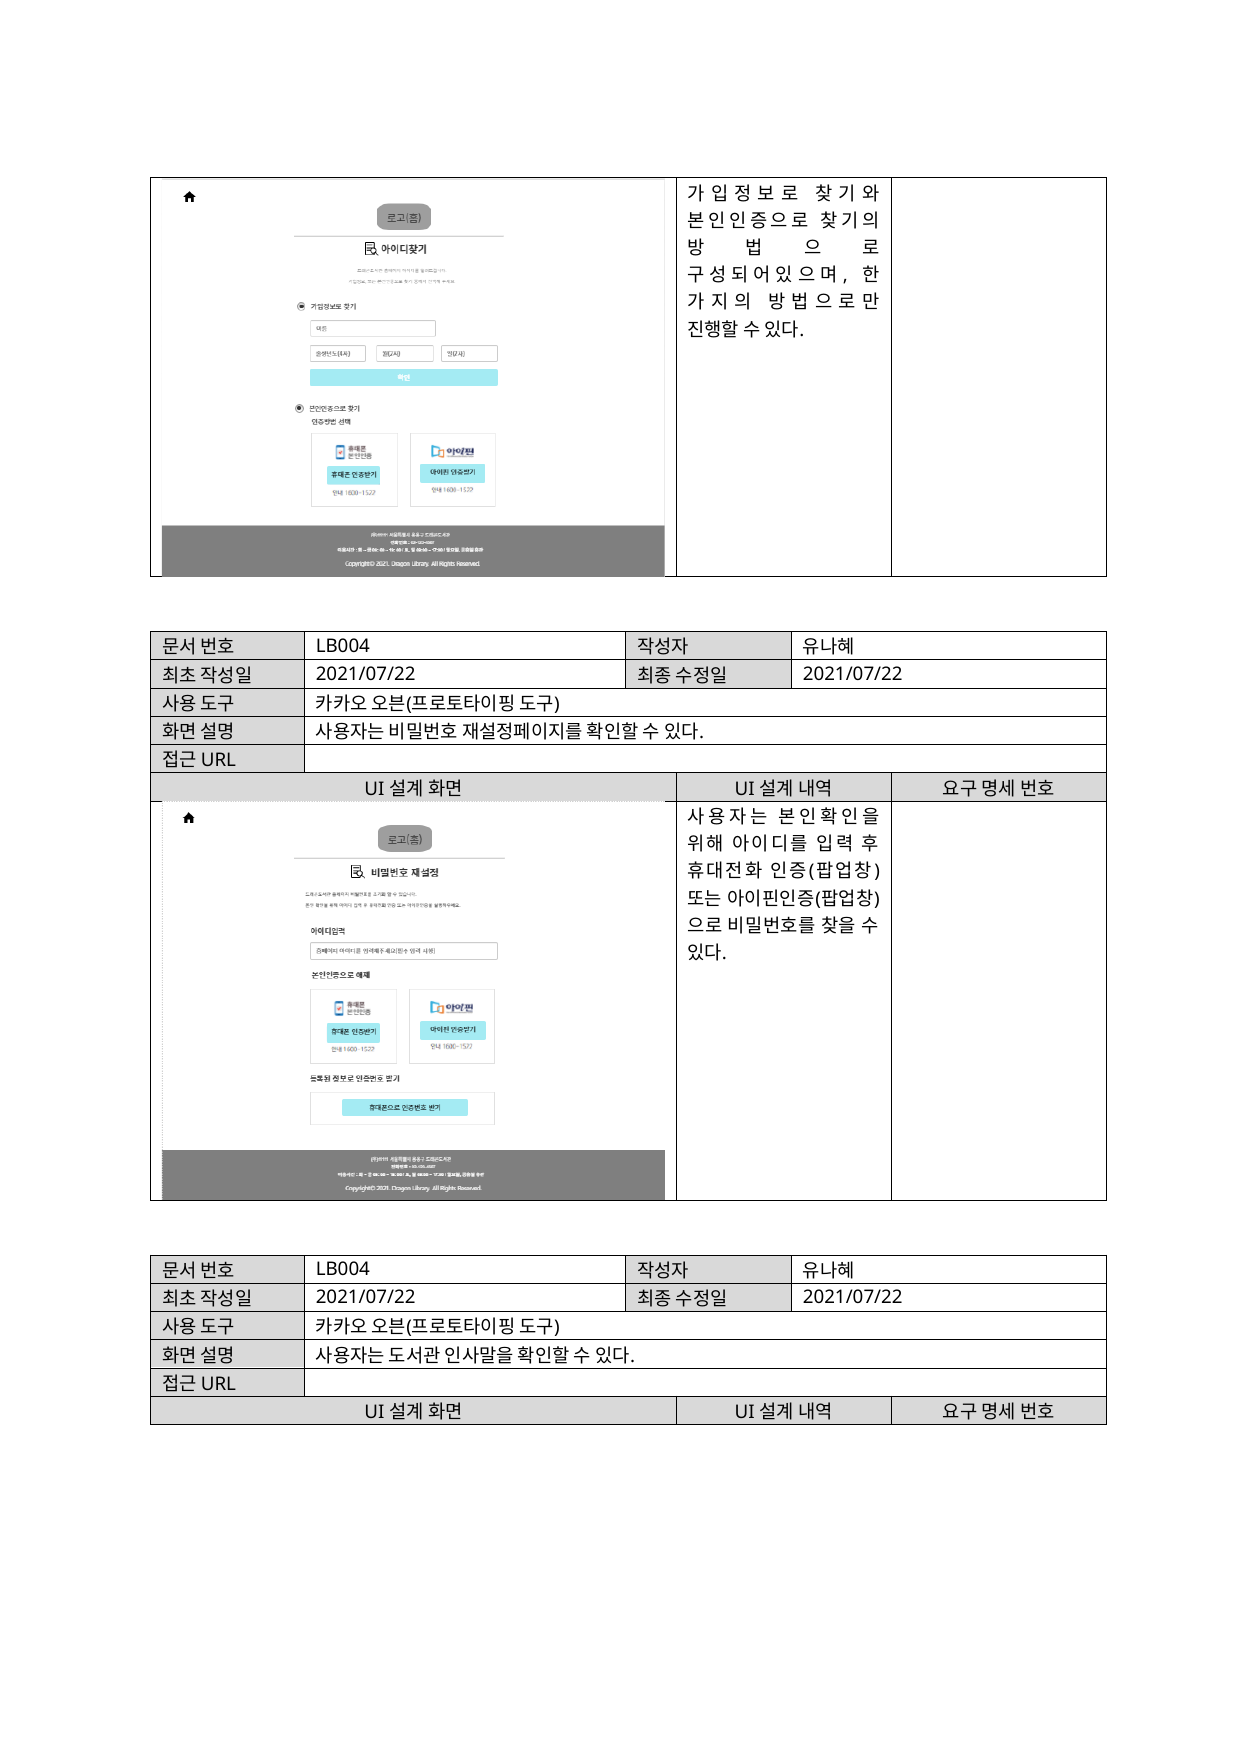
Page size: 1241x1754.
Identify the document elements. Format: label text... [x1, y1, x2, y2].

table_cell UI 설계 내역 [677, 1397, 891, 1424]
table_cell 화면 설명 [151, 717, 304, 744]
table_cell [665, 178, 676, 576]
table_cell [151, 802, 161, 1199]
table_cell 사용자는 본인확인을 위해 아이디를 입력 후 휴대전화 인증(팝업창) 또는 아이핀인증(팝업창)으로 비밀번호를 찾을 수 있다. [677, 802, 891, 1199]
table_cell 최종 수정일 [626, 660, 791, 688]
table_cell [665, 802, 676, 1199]
table_header 유나혜 [792, 632, 1106, 659]
table_cell 화면 설명 [151, 1340, 304, 1367]
table_cell 사용 도구 [151, 689, 304, 716]
table_cell 최초 작성일 [151, 1284, 304, 1311]
table_cell 접근 URL [151, 1369, 304, 1396]
table_header 문서 번호 [151, 1256, 304, 1283]
table_cell 2021/07/22 [792, 660, 1106, 688]
table_cell 가입정보로 찾기와 본인인증으로 찾기의 방법으로 구성되어있으며, 한 가지의 방법으로만 진행할 수 있다. [677, 178, 891, 576]
table_header 문서 번호 [151, 632, 304, 659]
picture [161, 178, 665, 577]
table_header LB004 [305, 632, 625, 659]
table_cell 카카오 오븐(프로토타이핑 도구) [305, 689, 1106, 716]
table_header 작성자 [626, 1256, 791, 1283]
table_cell [305, 1369, 1106, 1396]
table_cell UI 설계 화면 [151, 1397, 676, 1424]
table_cell 사용 도구 [151, 1312, 304, 1339]
table_cell UI 설계 화면 [151, 773, 676, 801]
table_cell [305, 745, 1106, 772]
table_cell 2021/07/22 [792, 1284, 1106, 1311]
picture [161, 801, 665, 1200]
table_cell 2021/07/22 [305, 660, 625, 688]
table_cell [892, 178, 1106, 576]
table_cell [151, 178, 161, 576]
table_header LB004 [305, 1256, 625, 1283]
table_cell 최종 수정일 [626, 1284, 791, 1311]
table_cell [892, 802, 1106, 1199]
table_cell UI 설계 내역 [677, 773, 891, 801]
table_cell 접근 URL [151, 745, 304, 772]
table_cell 요구 명세 번호 [892, 1397, 1106, 1424]
table_cell 2021/07/22 [305, 1284, 625, 1311]
table_cell 사용자는 비밀번호 재설정페이지를 확인할 수 있다. [305, 717, 1106, 744]
table_header 작성자 [626, 632, 791, 659]
table_cell 사용자는 도서관 인사말을 확인할 수 있다. [305, 1340, 1106, 1367]
table_cell 최초 작성일 [151, 660, 304, 688]
table_cell 요구 명세 번호 [892, 773, 1106, 801]
table_header 유나혜 [792, 1256, 1106, 1283]
table_cell 카카오 오븐(프로토타이핑 도구) [305, 1312, 1106, 1339]
